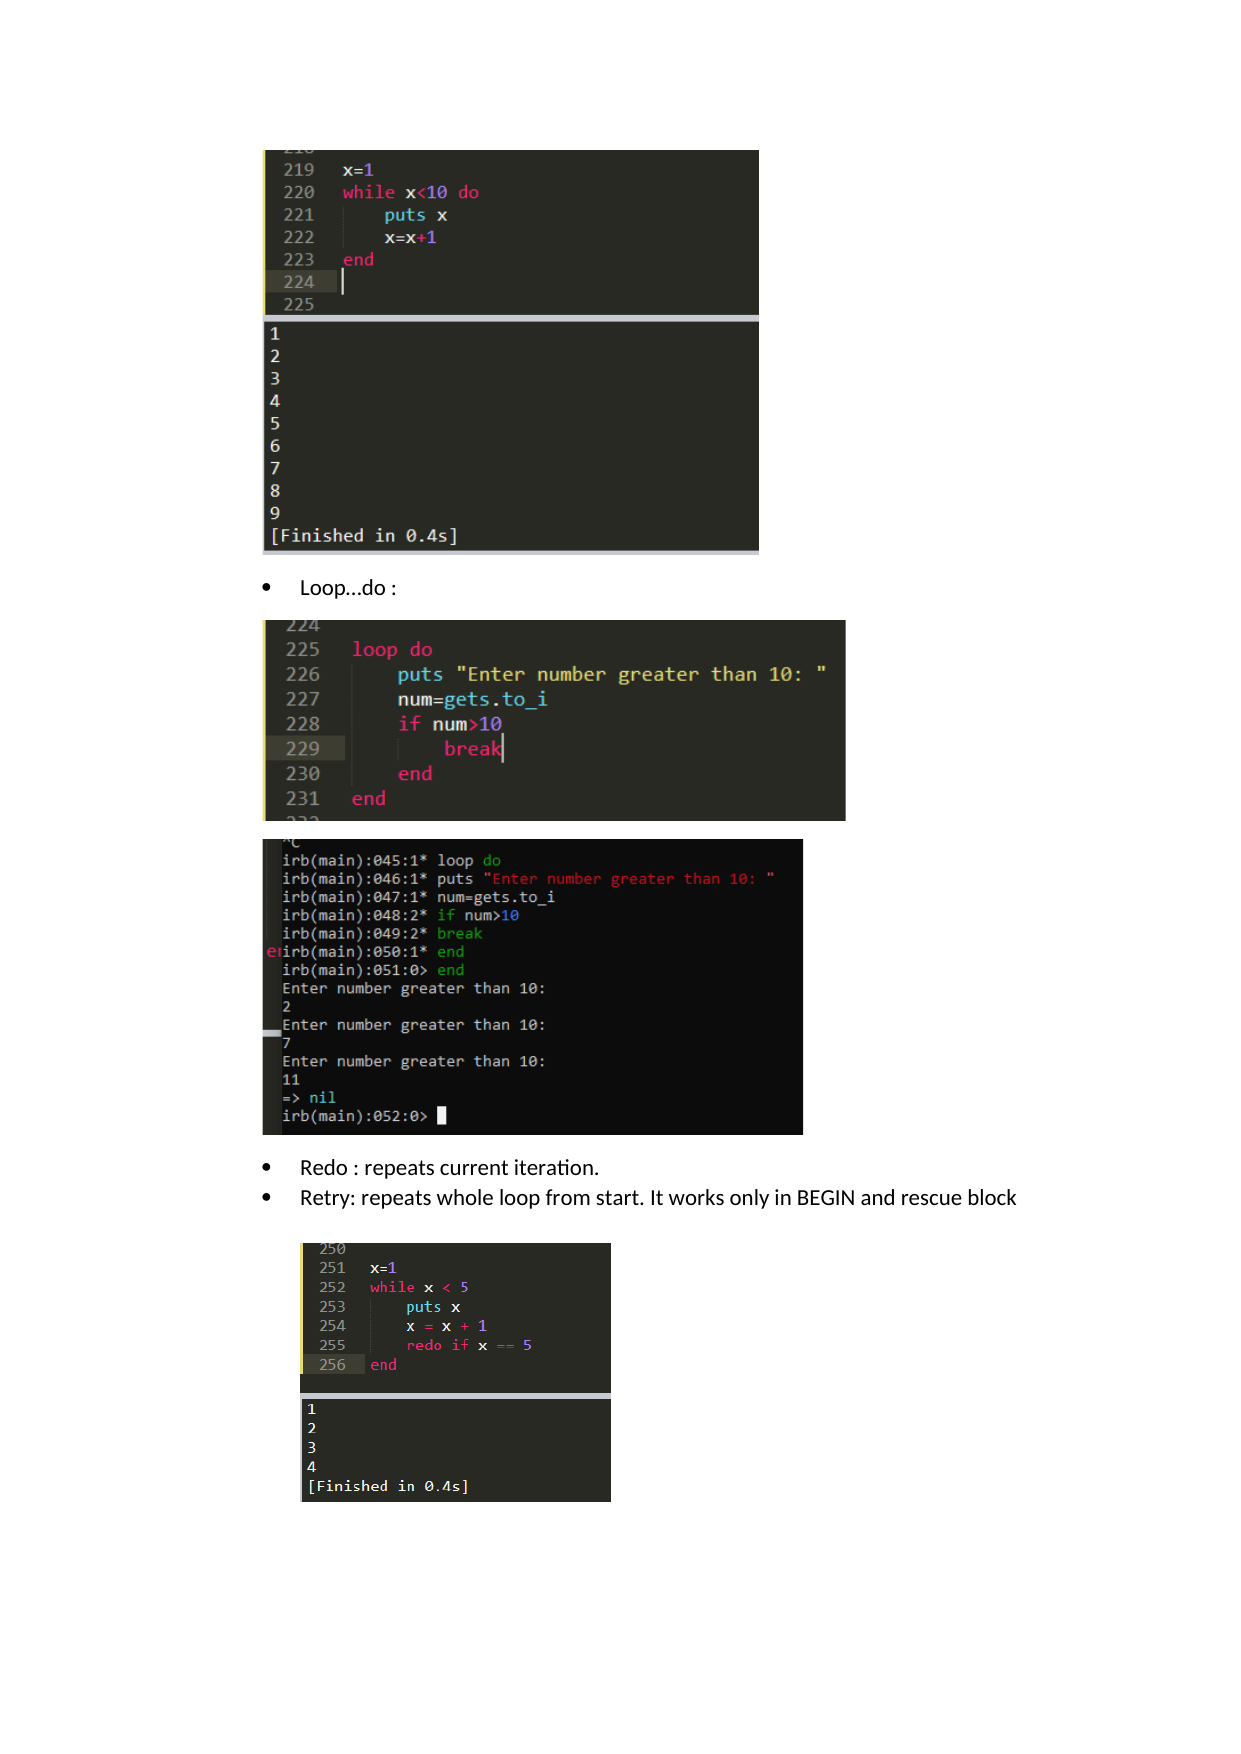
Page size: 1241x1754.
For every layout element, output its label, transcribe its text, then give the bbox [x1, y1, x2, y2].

picture [262, 839, 804, 1135]
list Redo : repeats current iteration. [262, 1153, 1090, 1181]
picture [262, 620, 846, 821]
list Retry: repeats whole loop from start. It works only in BEGIN and rescue block [262, 1183, 1090, 1211]
list Loop…do : [262, 573, 1090, 602]
picture [262, 150, 759, 555]
picture [300, 1243, 611, 1502]
